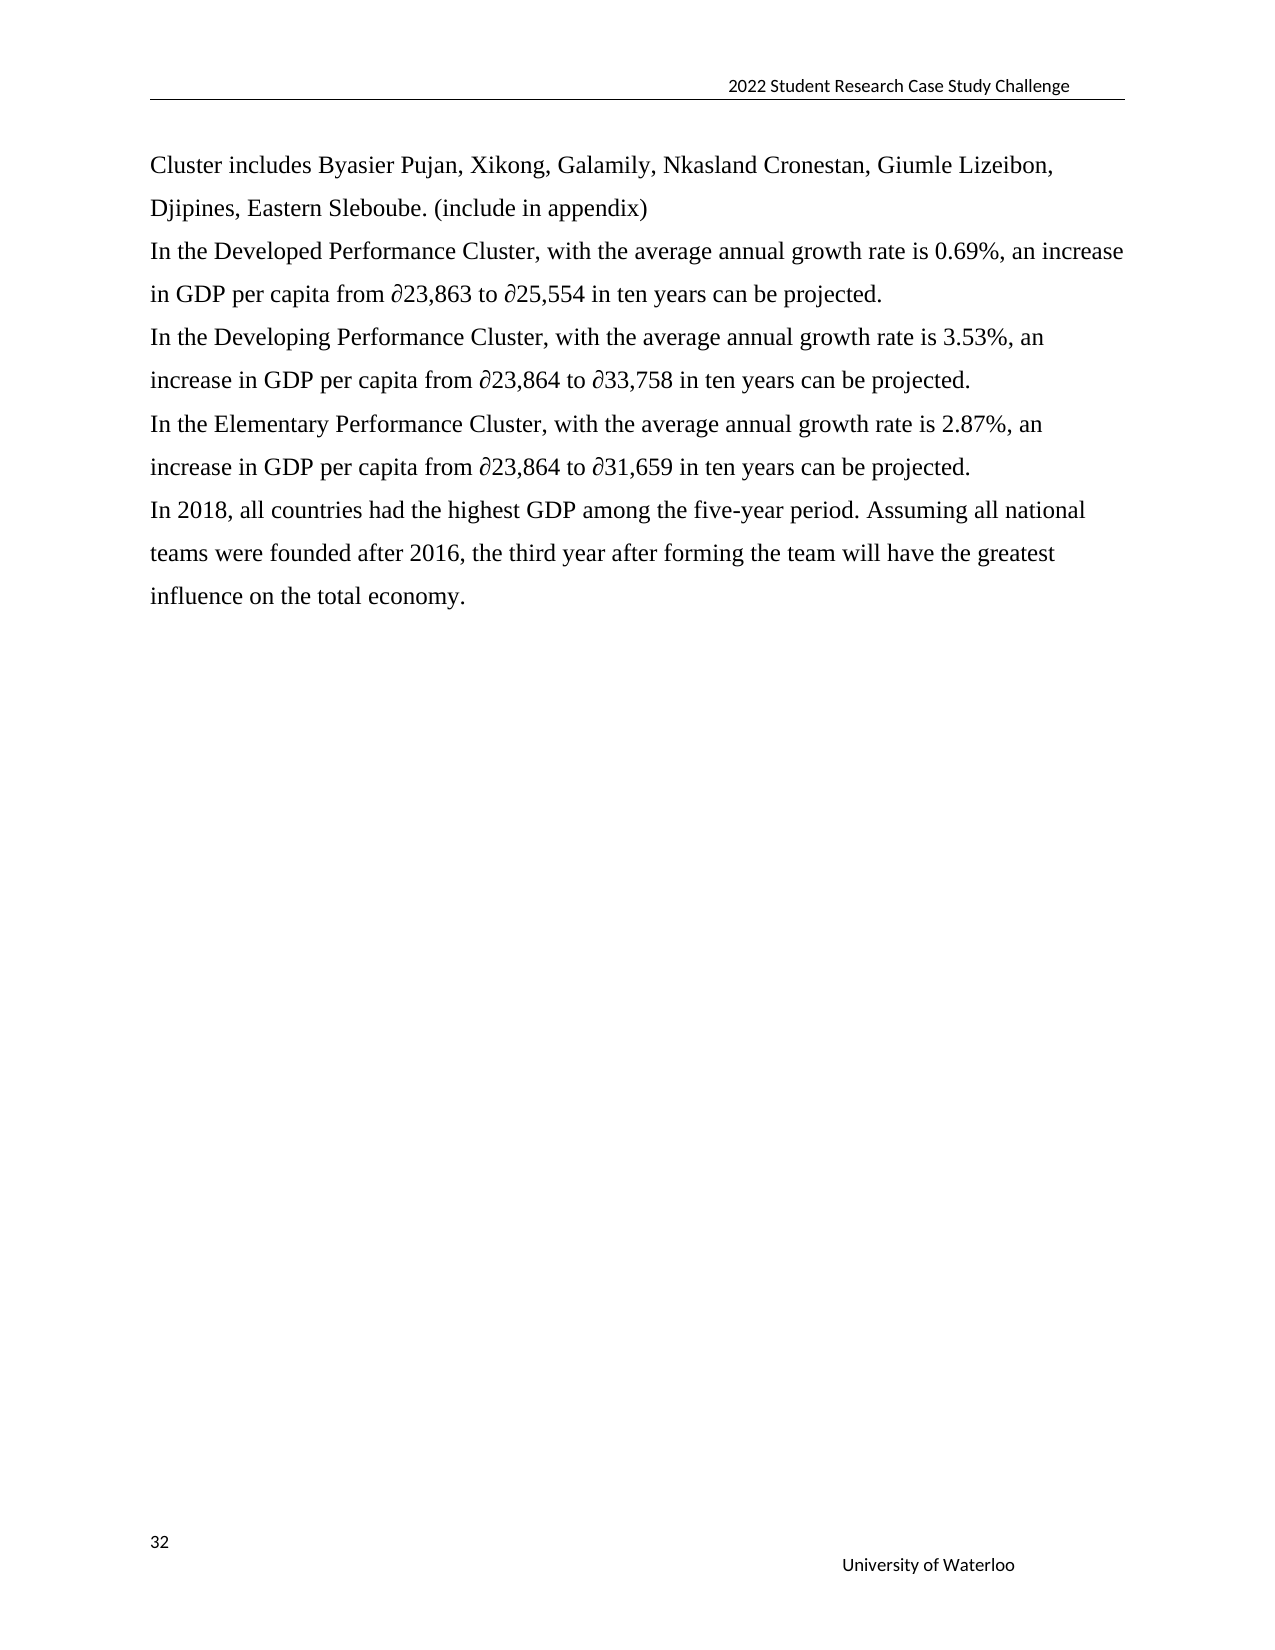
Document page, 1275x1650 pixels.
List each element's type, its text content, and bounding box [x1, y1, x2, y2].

text In the Developed Performance Cluster, with the average annual growth rate is 0.69%, an increase in GDP per capita from ∂23,863 to ∂25,554 in ten years can be projected. [150, 236, 1125, 308]
text In the Elementary Performance Cluster, with the average annual growth rate is 2.87%, an increase in GDP per capita from ∂23,864 to ∂31,659 in ten years can be projected. [150, 409, 1125, 481]
text In the Developing Performance Cluster, with the average annual growth rate is 3.53%, an increase in GDP per capita from ∂23,864 to ∂33,758 in ten years can be projected. [150, 322, 1125, 394]
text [150, 150, 1125, 222]
text In 2018, all countries had the highest GDP among the five-year period. Assuming all national teams were founded after 2016, the third year after forming the team will have the greatest influence on the total economy. [150, 495, 1125, 610]
